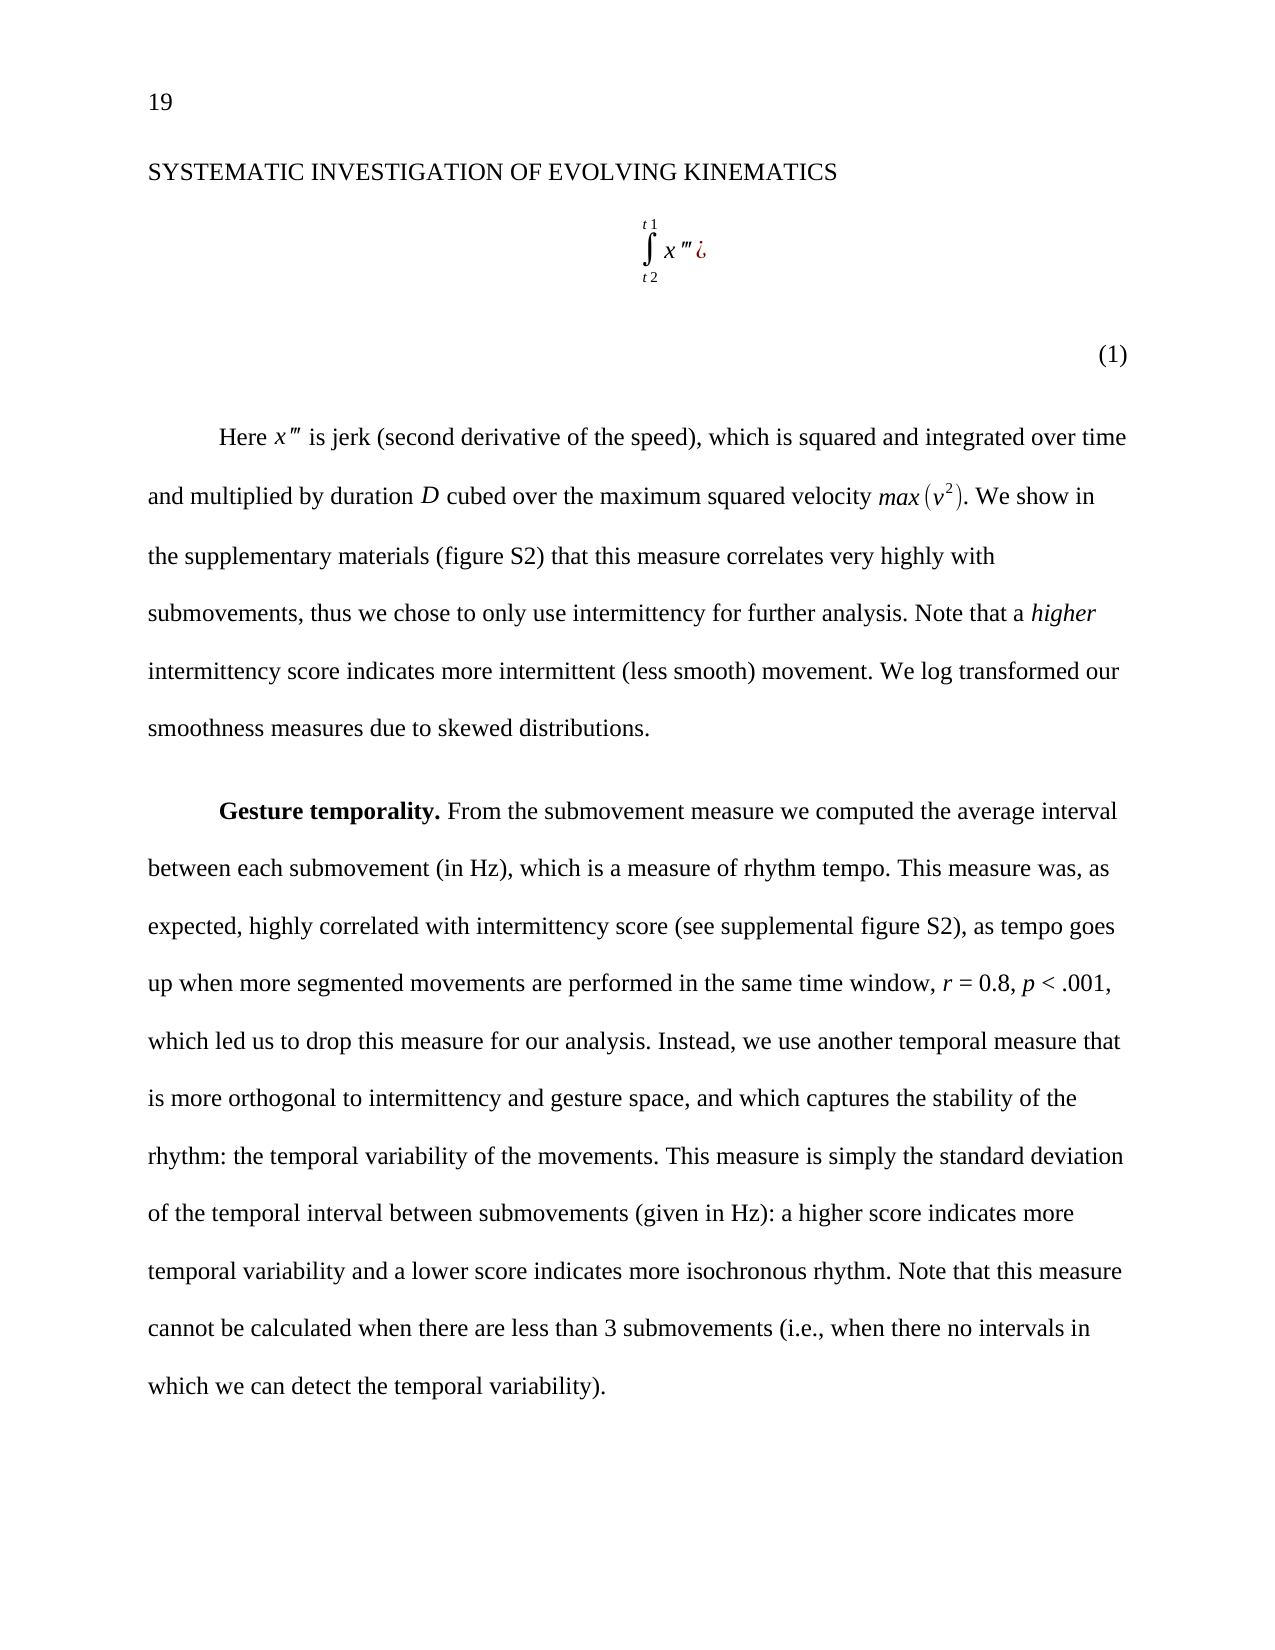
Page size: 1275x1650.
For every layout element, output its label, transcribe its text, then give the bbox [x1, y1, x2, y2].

text (1) [148, 339, 1127, 368]
subtitle Gesture temporality. [148, 796, 441, 825]
text Here is jerk (second derivative of the speed), which is squared and integrated over time and multiplied by duration cubed over the maximum squared velocity . We show in the supplementary materials (figure S2) that this measure correlates very highly with submovements, thus we chose to only use intermittency for further analysis. Note that a higher intermittency score indicates more intermittent (less smooth) movement. We log transformed our smoothness measures due to skewed distributions. [148, 422, 1127, 742]
text From the submovement measure we computed the average interval between each submovement (in Hz), which is a measure of rhythm tempo. This measure was, as expected, highly correlated with intermittency score (see supplemental figure S2), as tempo goes up when more segmented movements are performed in the same time window, r = 0.8, p < .001, which led us to drop this measure for our analysis. Instead, we use another temporal measure that is more orthogonal to intermittency and gesture space, and which captures the stability of the rhythm: the temporal variability of the movements. This measure is simply the standard deviation of the temporal interval between submovements (given in Hz): a higher score indicates more temporal variability and a lower score indicates more isochronous rhythm. Note that this measure cannot be calculated when there are less than 3 submovements (i.e., when there no intervals in which we can detect the temporal variability). [148, 796, 1127, 1400]
